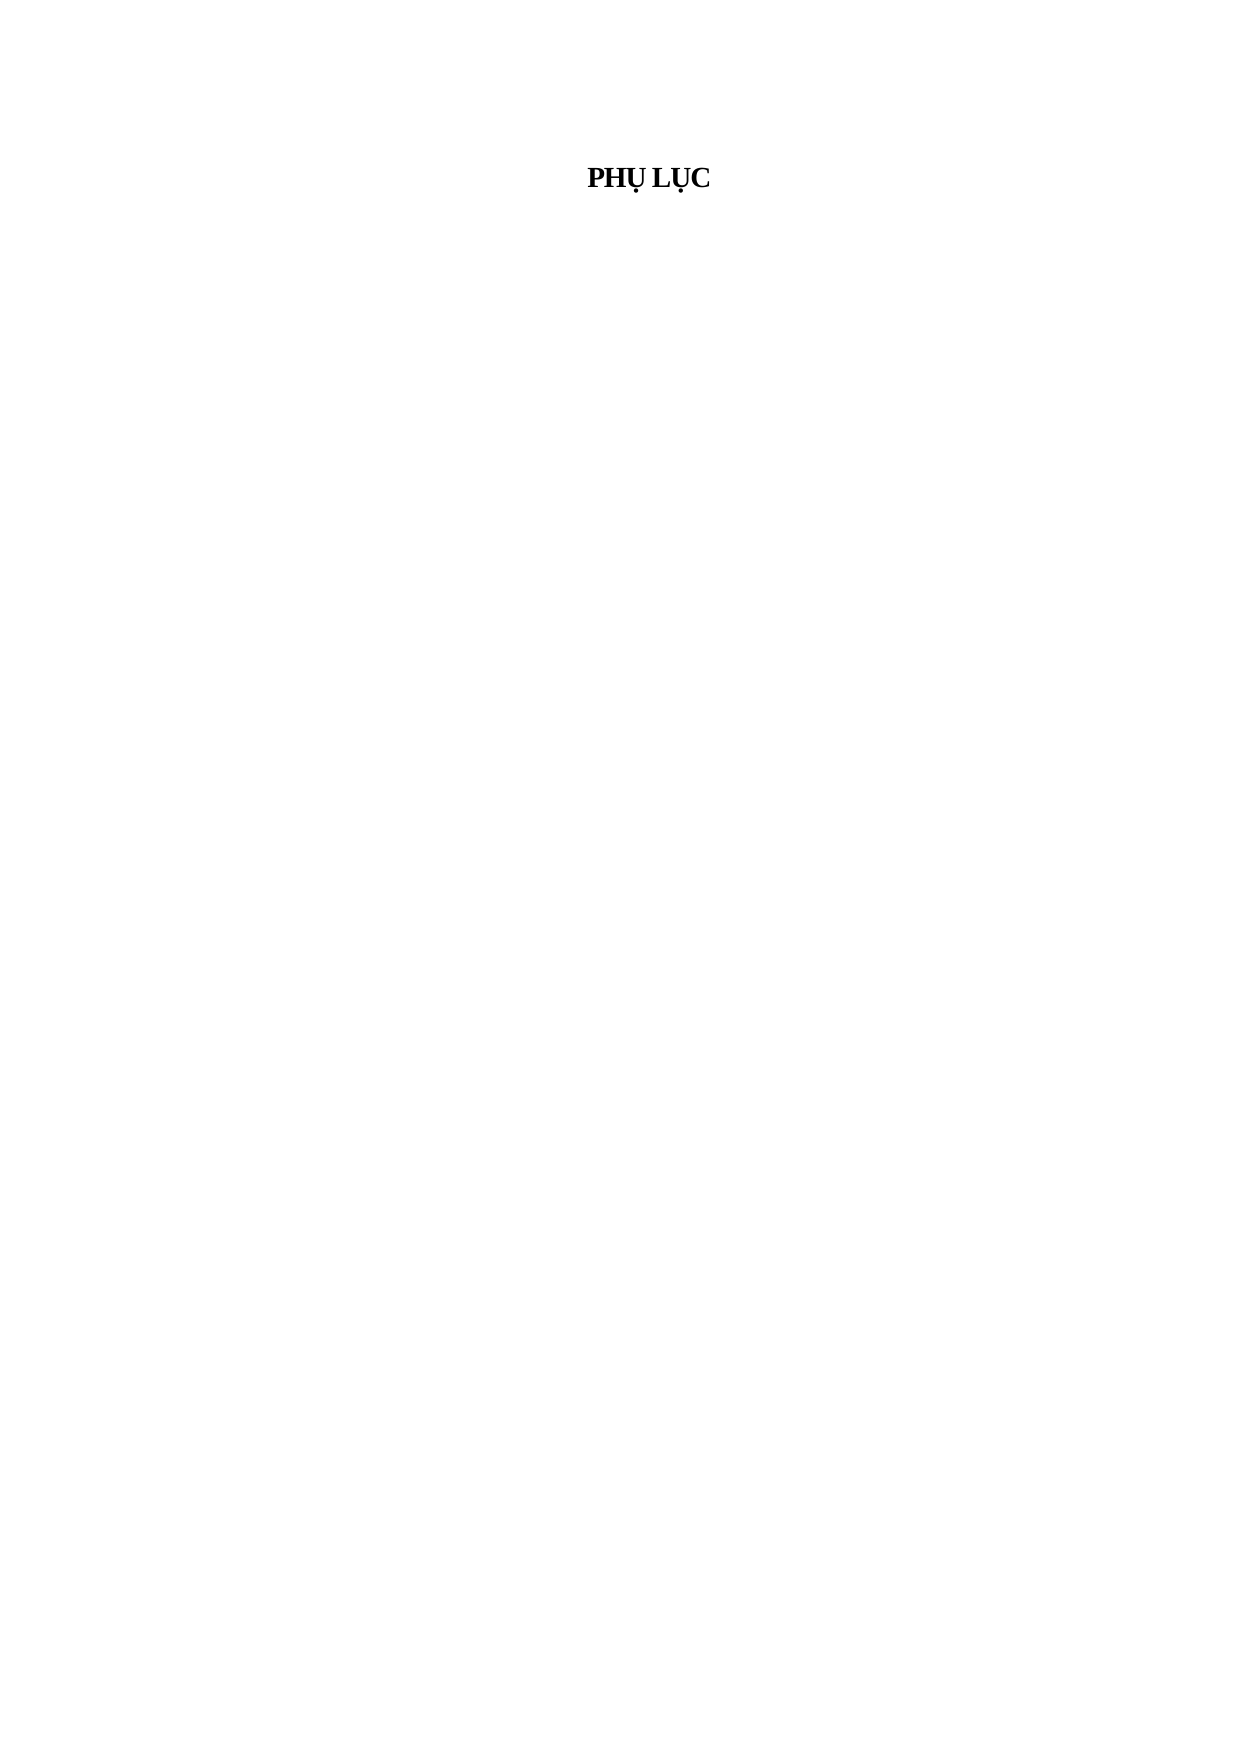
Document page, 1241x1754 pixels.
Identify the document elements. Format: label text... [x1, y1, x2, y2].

text PHỤ LỤC [177, 160, 1122, 194]
